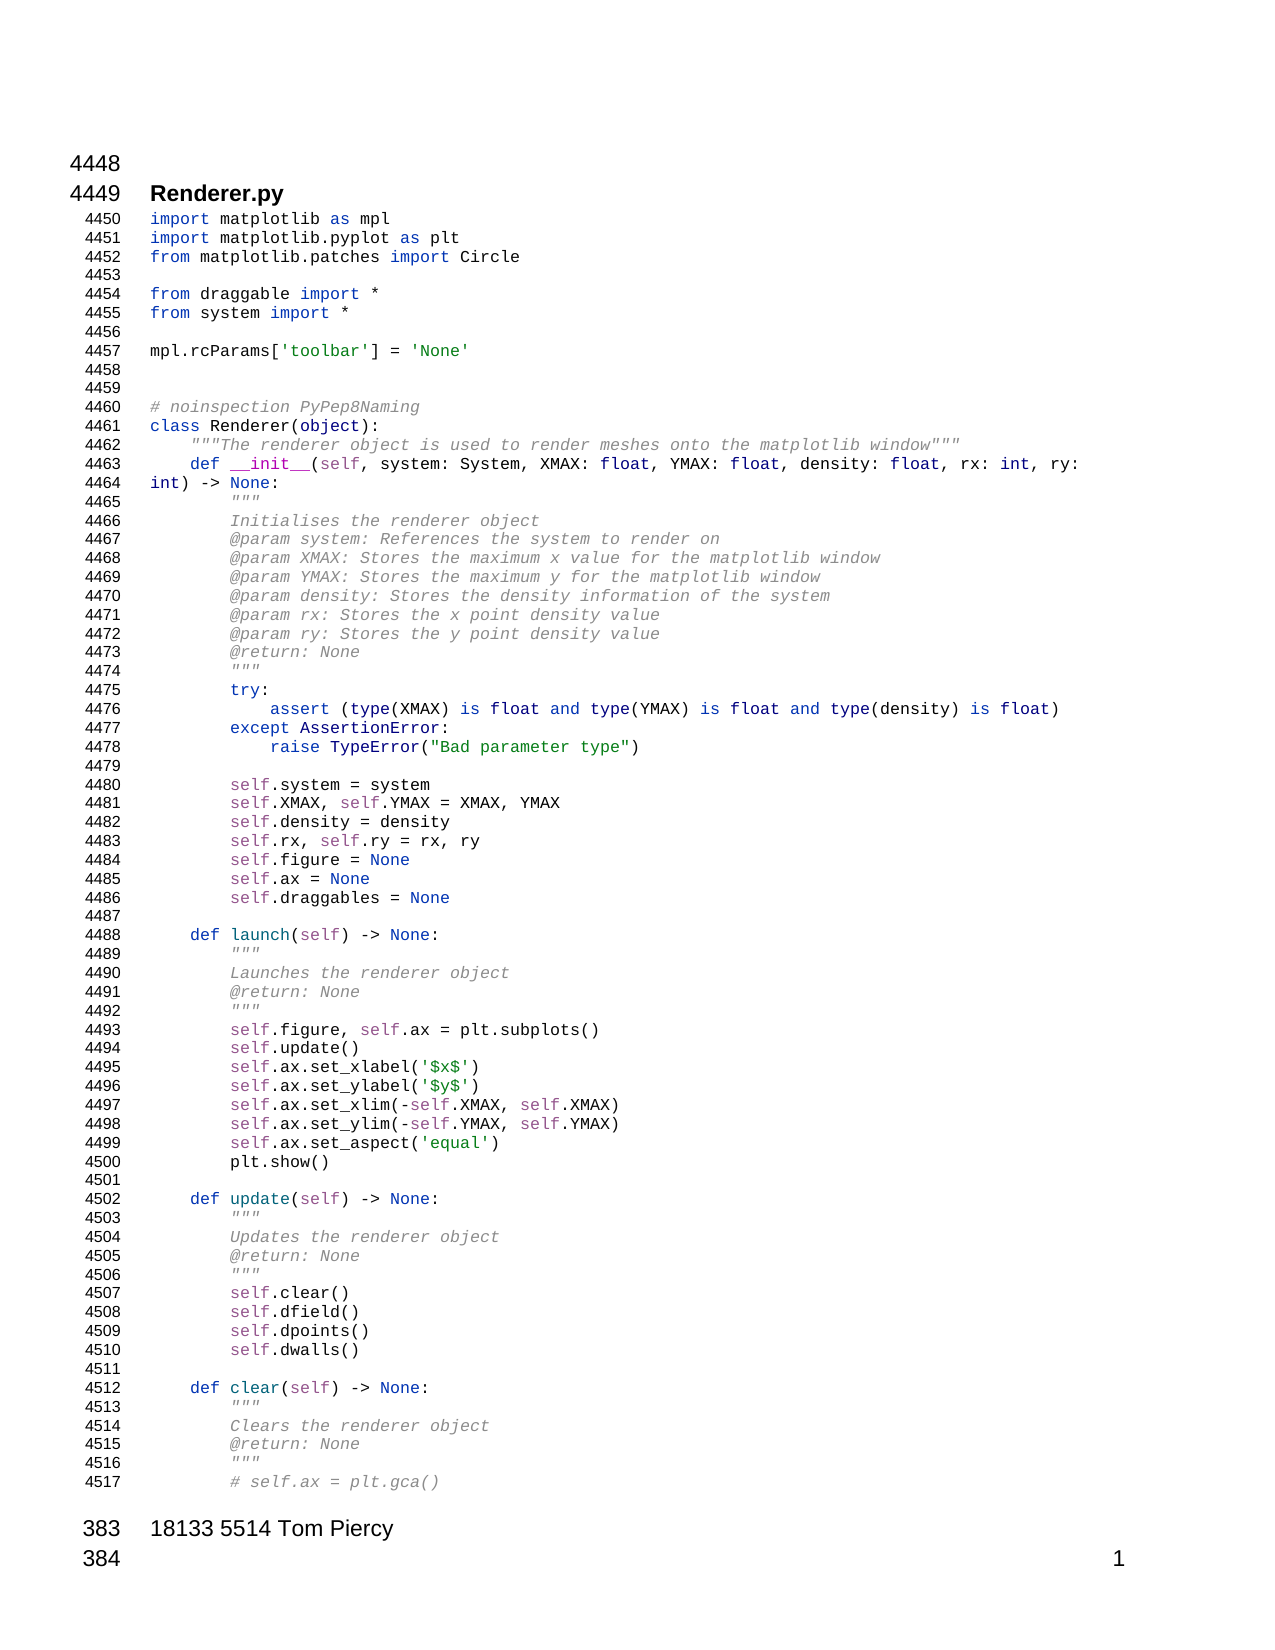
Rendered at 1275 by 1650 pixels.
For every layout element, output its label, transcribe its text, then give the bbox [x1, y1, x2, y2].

text Renderer.py [150, 180, 1125, 207]
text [150, 210, 1125, 1492]
